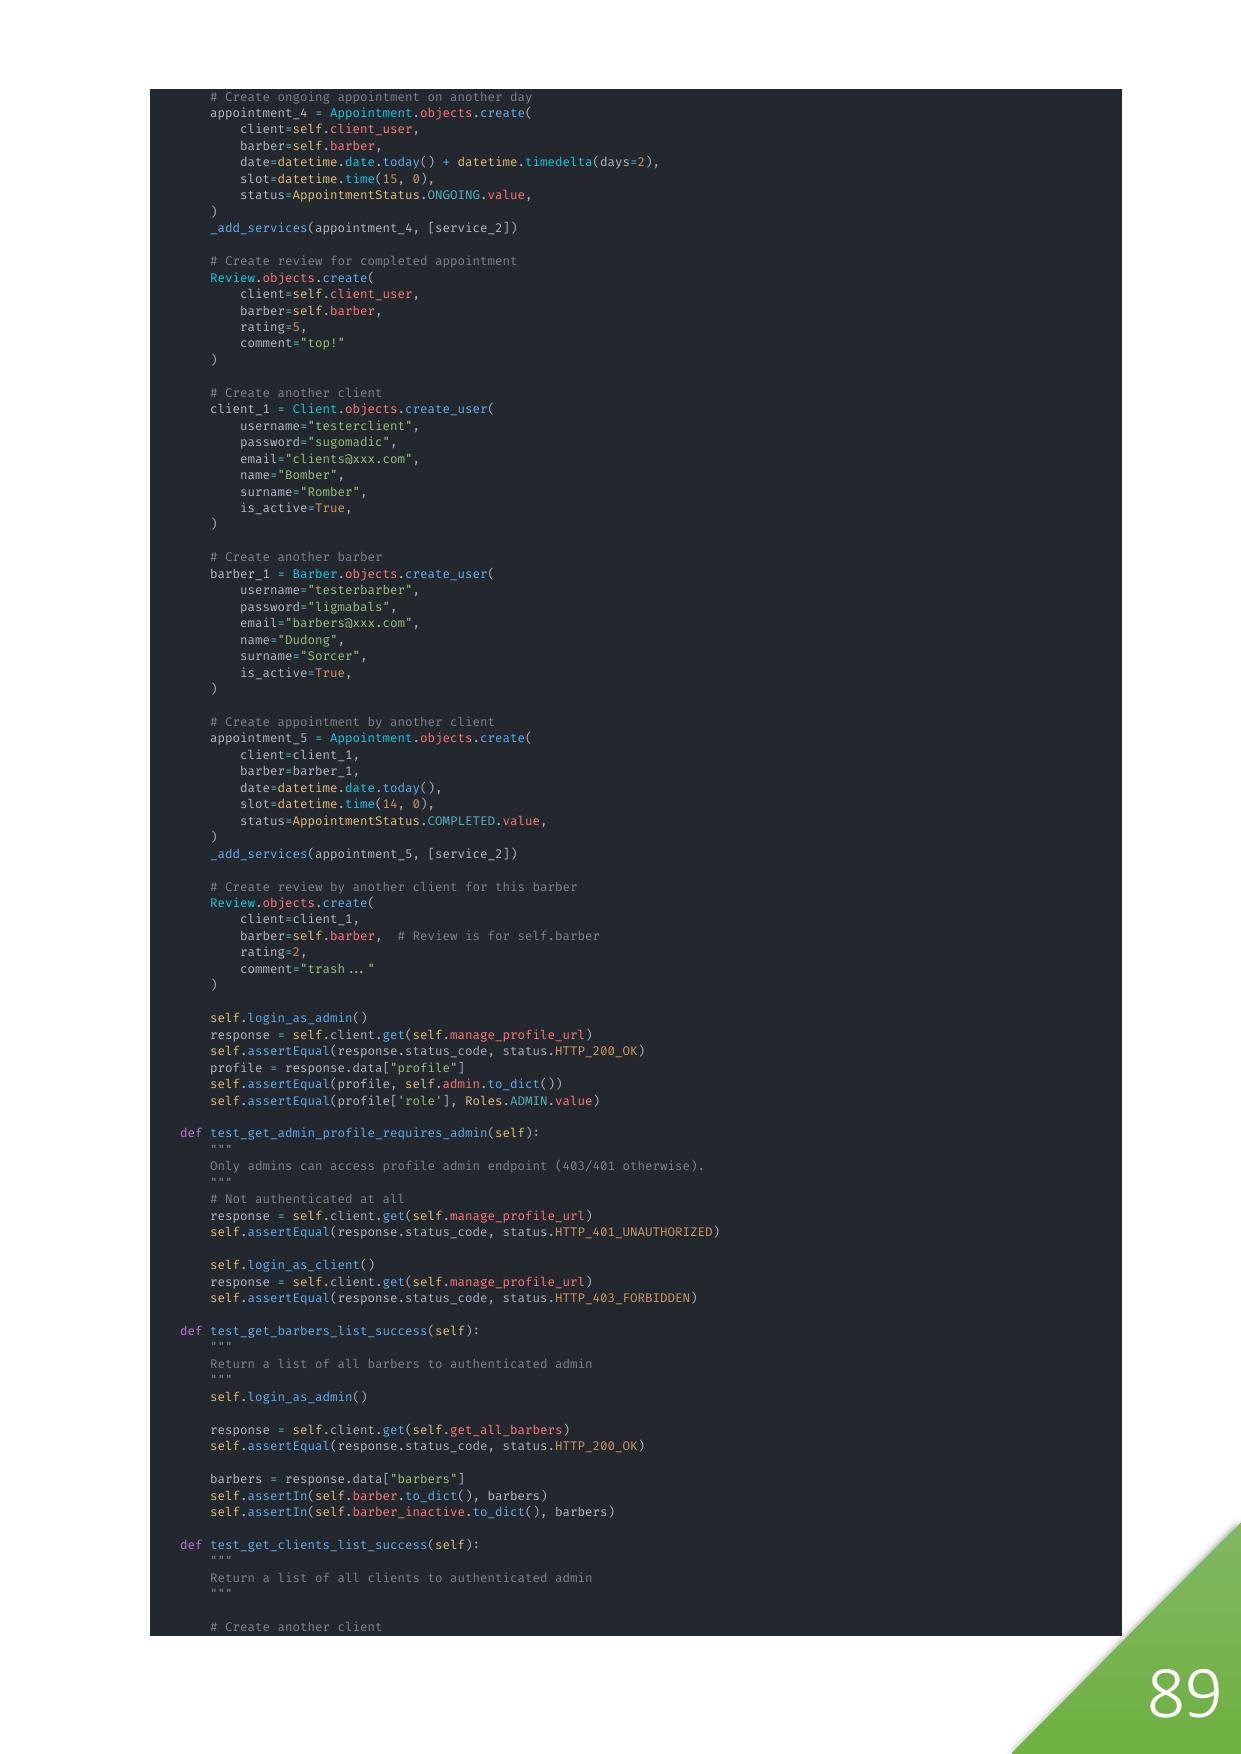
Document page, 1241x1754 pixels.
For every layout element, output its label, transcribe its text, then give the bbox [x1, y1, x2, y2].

text response = self.client.get(self.manage_profile_url) [150, 1274, 1122, 1290]
text """ [150, 1586, 1122, 1603]
text email="clients@xxx.com", [150, 451, 1122, 467]
text # Not authenticated at all [150, 1191, 1122, 1208]
text password="ligmabals", [150, 599, 1122, 615]
text Return a list of all barbers to authenticated admin [150, 1356, 1122, 1372]
text email="barbers@xxx.com", [150, 615, 1122, 632]
text client=client_1, [150, 912, 1122, 928]
text status=AppointmentStatus.COMPLETED.value, [150, 813, 1122, 829]
text date=datetime.date.today() + datetime.timedelta(days=2), [150, 154, 1122, 171]
text self.login_as_admin() [150, 1010, 1122, 1027]
text response = self.client.get(self.manage_profile_url) [150, 1027, 1122, 1043]
text # Create ongoing appointment on another day [150, 89, 1122, 105]
text ) [150, 517, 1122, 533]
text response = self.client.get(self.get_all_barbers) [150, 1422, 1122, 1438]
text ) [150, 681, 1122, 698]
text """ [150, 1553, 1122, 1570]
text appointment_5 = Appointment.objects.create( [150, 731, 1122, 747]
text Return a list of all clients to authenticated admin [150, 1570, 1122, 1586]
text """ [150, 1142, 1122, 1158]
text self.assertEqual(response.status_code, status.HTTP_403_FORBIDDEN) [150, 1290, 1122, 1307]
text name="Bomber", [150, 467, 1122, 484]
text self.login_as_admin() [150, 1389, 1122, 1405]
text comment="trash..." [150, 961, 1122, 977]
text # Create appointment by another client [150, 714, 1122, 731]
text date=datetime.date.today(), [150, 780, 1122, 796]
text Review.objects.create( [150, 270, 1122, 286]
text barber=self.barber, [150, 303, 1122, 319]
text slot=datetime.time(15, 0), [150, 171, 1122, 187]
text # Create review by another client for this barber [150, 879, 1122, 895]
text surname="Romber", [150, 484, 1122, 500]
text status=AppointmentStatus.ONGOING.value, [150, 187, 1122, 204]
text client=self.client_user, [150, 122, 1122, 138]
text ) [150, 204, 1122, 220]
text """ [150, 1339, 1122, 1356]
text # Create another client [150, 1619, 1122, 1636]
text self.assertIn(self.barber_inactive.to_dict(), barbers) [150, 1504, 1122, 1521]
text client_1 = Client.objects.create_user( [150, 401, 1122, 418]
text slot=datetime.time(14, 0), [150, 796, 1122, 813]
text def test_get_clients_list_success(self): [150, 1537, 1122, 1553]
text is_active=True, [150, 665, 1122, 681]
text client=self.client_user, [150, 286, 1122, 303]
text self.assertEqual(response.status_code, status.HTTP_401_UNAUTHORIZED) [150, 1224, 1122, 1241]
text rating=5, [150, 319, 1122, 336]
text # Create review for completed appointment [150, 253, 1122, 270]
text Review.objects.create( [150, 895, 1122, 912]
text def test_get_barbers_list_success(self): [150, 1323, 1122, 1339]
text """ [150, 1175, 1122, 1191]
text self.assertEqual(response.status_code, status.HTTP_200_OK) [150, 1043, 1122, 1060]
text self.assertIn(self.barber.to_dict(), barbers) [150, 1488, 1122, 1504]
text # Create another barber [150, 549, 1122, 566]
text barber=self.barber, # Review is for self.barber [150, 928, 1122, 944]
text self.assertEqual(profile, self.admin.to_dict()) [150, 1076, 1122, 1093]
text """ [150, 1372, 1122, 1389]
text username="testerbarber", [150, 582, 1122, 599]
text name="Dudong", [150, 632, 1122, 648]
text password="sugomadic", [150, 434, 1122, 451]
text is_active=True, [150, 500, 1122, 517]
text self.assertEqual(response.status_code, status.HTTP_200_OK) [150, 1438, 1122, 1455]
text surname="Sorcer", [150, 648, 1122, 665]
text self.assertEqual(profile['role'], Roles.ADMIN.value) [150, 1093, 1122, 1109]
text barber=barber_1, [150, 763, 1122, 780]
text comment="top!" [150, 336, 1122, 352]
text ) [150, 829, 1122, 846]
text client=client_1, [150, 747, 1122, 763]
text profile = response.data["profile"] [150, 1060, 1122, 1076]
text barber_1 = Barber.objects.create_user( [150, 566, 1122, 582]
text _add_services(appointment_4, [service_2]) [150, 220, 1122, 237]
text Only admins can access profile admin endpoint (403/401 otherwise). [150, 1158, 1122, 1175]
text def test_get_admin_profile_requires_admin(self): [150, 1126, 1122, 1142]
text barber=self.barber, [150, 138, 1122, 154]
text response = self.client.get(self.manage_profile_url) [150, 1208, 1122, 1224]
text appointment_4 = Appointment.objects.create( [150, 105, 1122, 122]
text ) [150, 352, 1122, 368]
text username="testerclient", [150, 418, 1122, 434]
text self.login_as_client() [150, 1257, 1122, 1274]
text ) [150, 977, 1122, 994]
text _add_services(appointment_5, [service_2]) [150, 846, 1122, 862]
text # Create another client [150, 385, 1122, 401]
text rating=2, [150, 944, 1122, 961]
text barbers = response.data["barbers"] [150, 1471, 1122, 1488]
